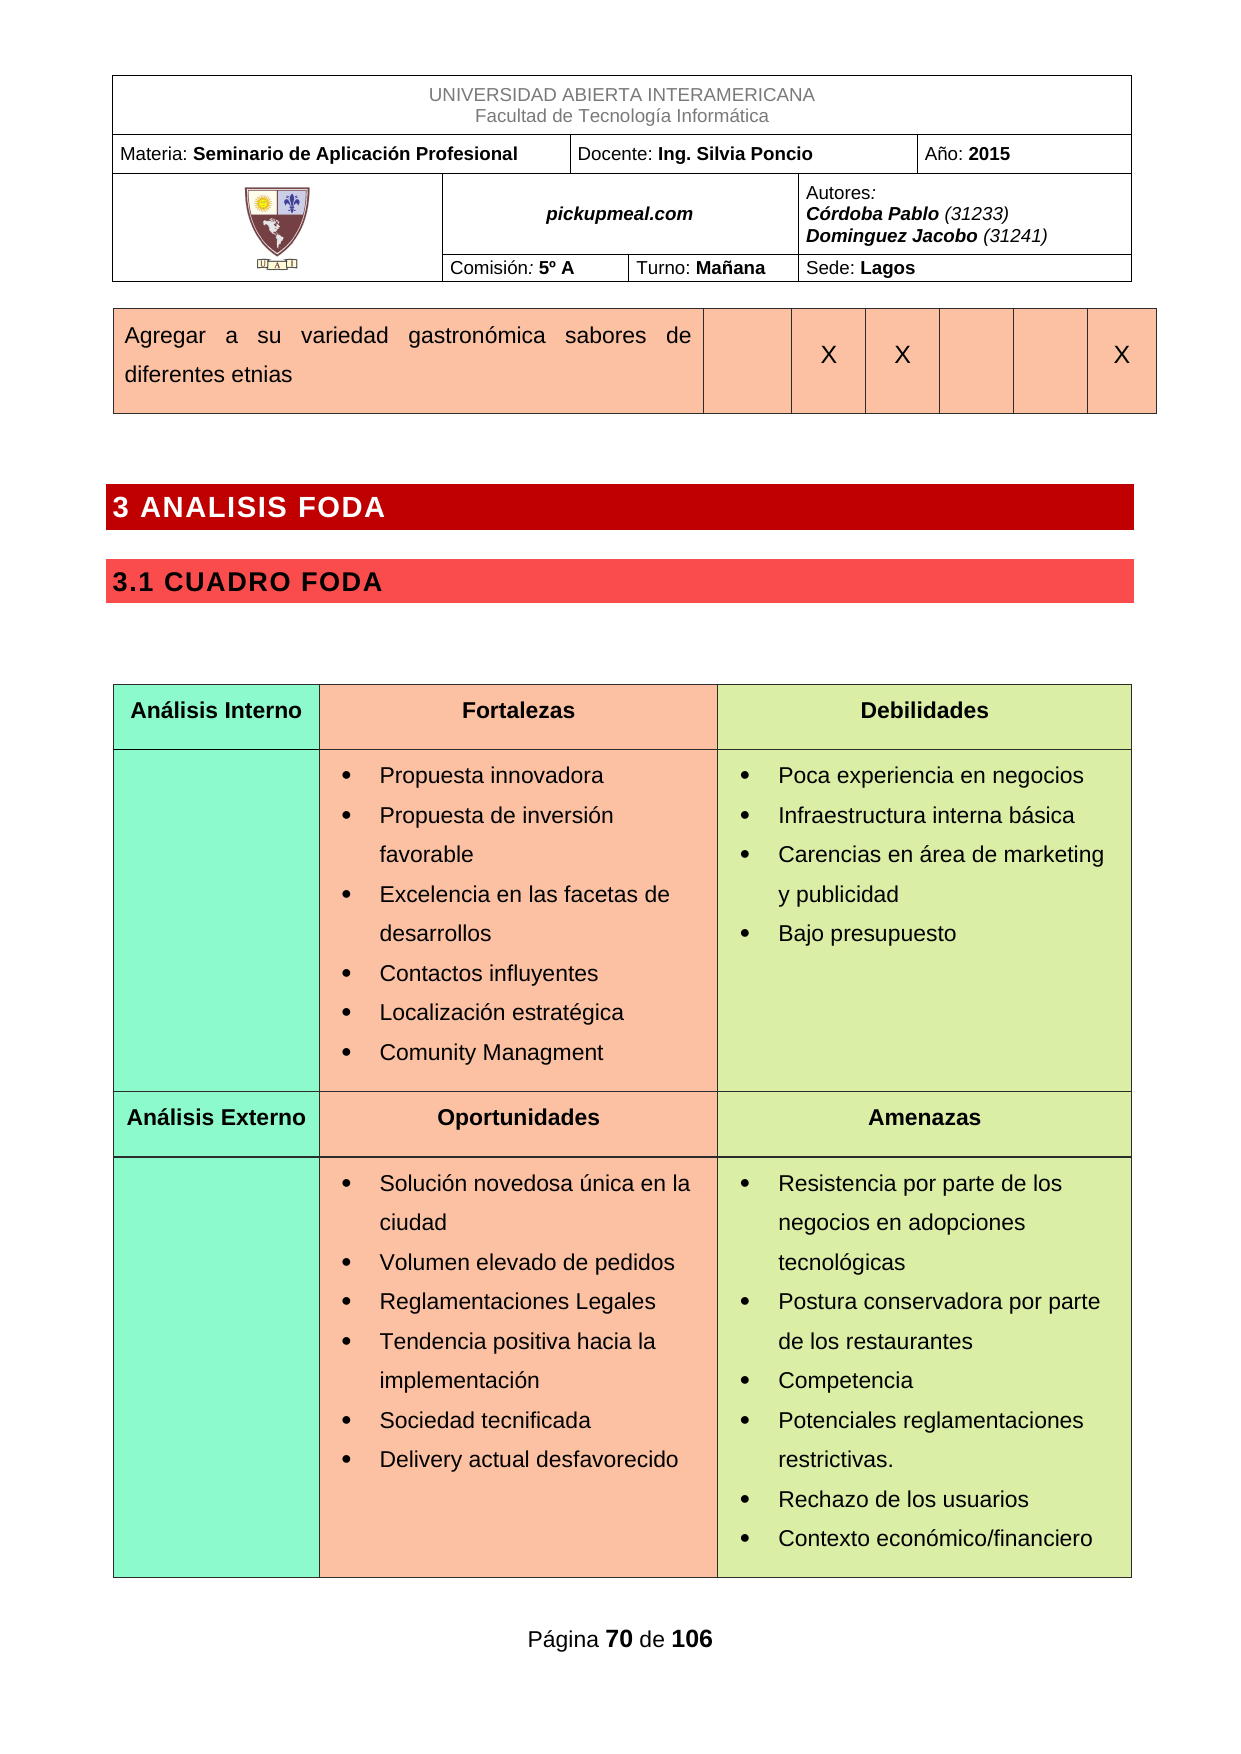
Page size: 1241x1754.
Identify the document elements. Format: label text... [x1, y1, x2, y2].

table_cell Agregar a su variedad gastronómica sabores de diferentes etnias [114, 309, 703, 413]
picture [230, 182, 325, 273]
subtitle 3 Analisis FODA [113, 491, 1128, 524]
table_cell [114, 750, 319, 1091]
table_header Fortalezas [320, 685, 717, 749]
table_cell Poca experiencia en negocios Infraestructura interna básica Carencias en área de marketing y publicidad Bajo presupuesto [718, 750, 1131, 1091]
table_header Análisis Interno [114, 685, 319, 749]
table_header Debilidades [718, 685, 1131, 749]
table_cell Solución novedosa única en la ciudad Volumen elevado de pedidos Reglamentaciones Legales Tendencia positiva hacia la implementación Sociedad tecnificada Delivery actual desfavorecido [320, 1158, 717, 1577]
table_cell Oportunidades [320, 1092, 717, 1156]
table_cell X [1088, 309, 1156, 413]
table_cell [114, 1158, 319, 1577]
subtitle 3.1 Cuadro foda [113, 566, 1128, 597]
table_cell Amenazas [718, 1092, 1131, 1156]
table_cell Resistencia por parte de los negocios en adopciones tecnológicas Postura conservadora por parte de los restaurantes Competencia Potenciales reglamentaciones restrictivas. Rechazo de los usuarios Contexto económico/financiero [718, 1158, 1131, 1577]
table_cell [940, 309, 1013, 413]
table_cell [1014, 309, 1087, 413]
table_cell X [792, 309, 865, 413]
table_cell Propuesta innovadora Propuesta de inversión favorable Excelencia en las facetas de desarrollos Contactos influyentes Localización estratégica Comunity Managment [320, 750, 717, 1091]
table_cell [704, 309, 791, 413]
table_cell Análisis Externo [114, 1092, 319, 1156]
table_cell X [866, 309, 939, 413]
